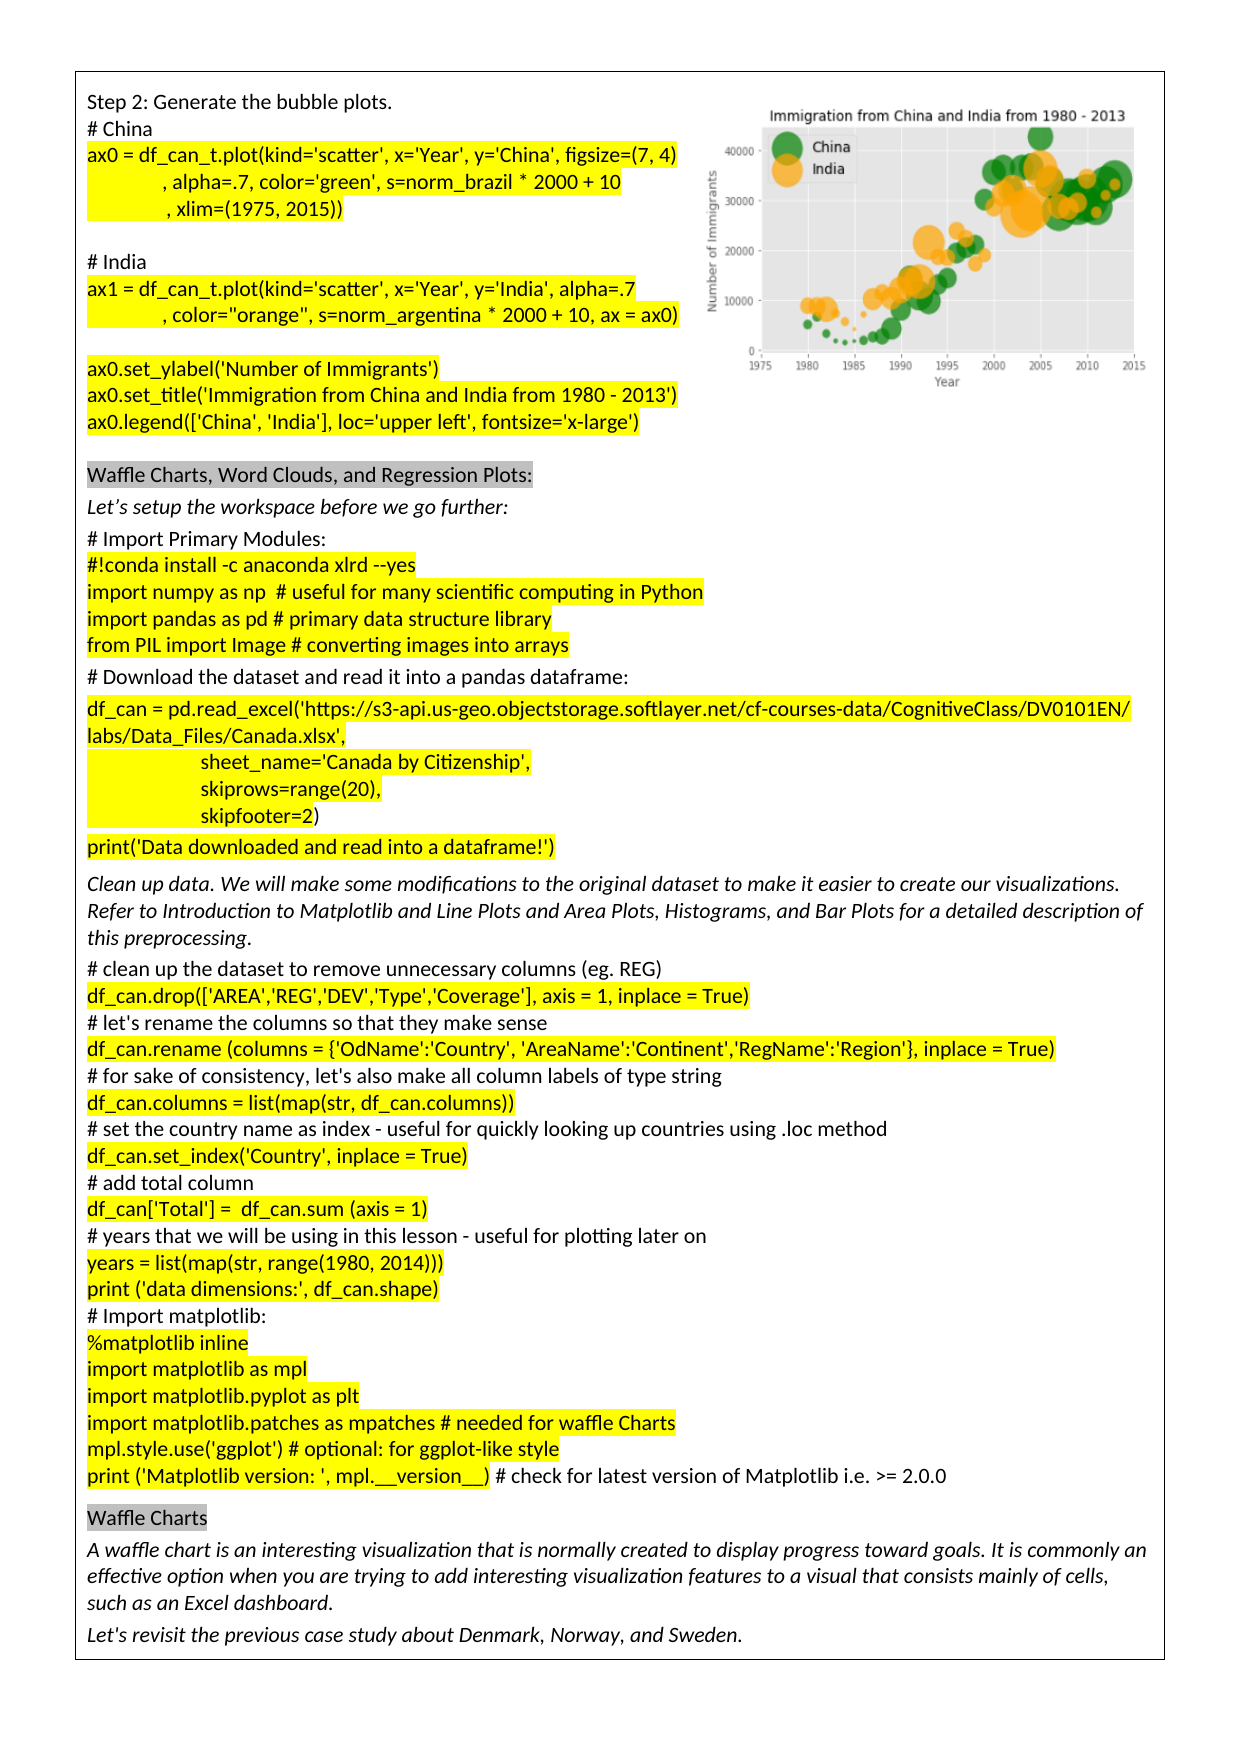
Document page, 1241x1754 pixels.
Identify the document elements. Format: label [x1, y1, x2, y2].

table_header [76, 72, 1164, 1680]
